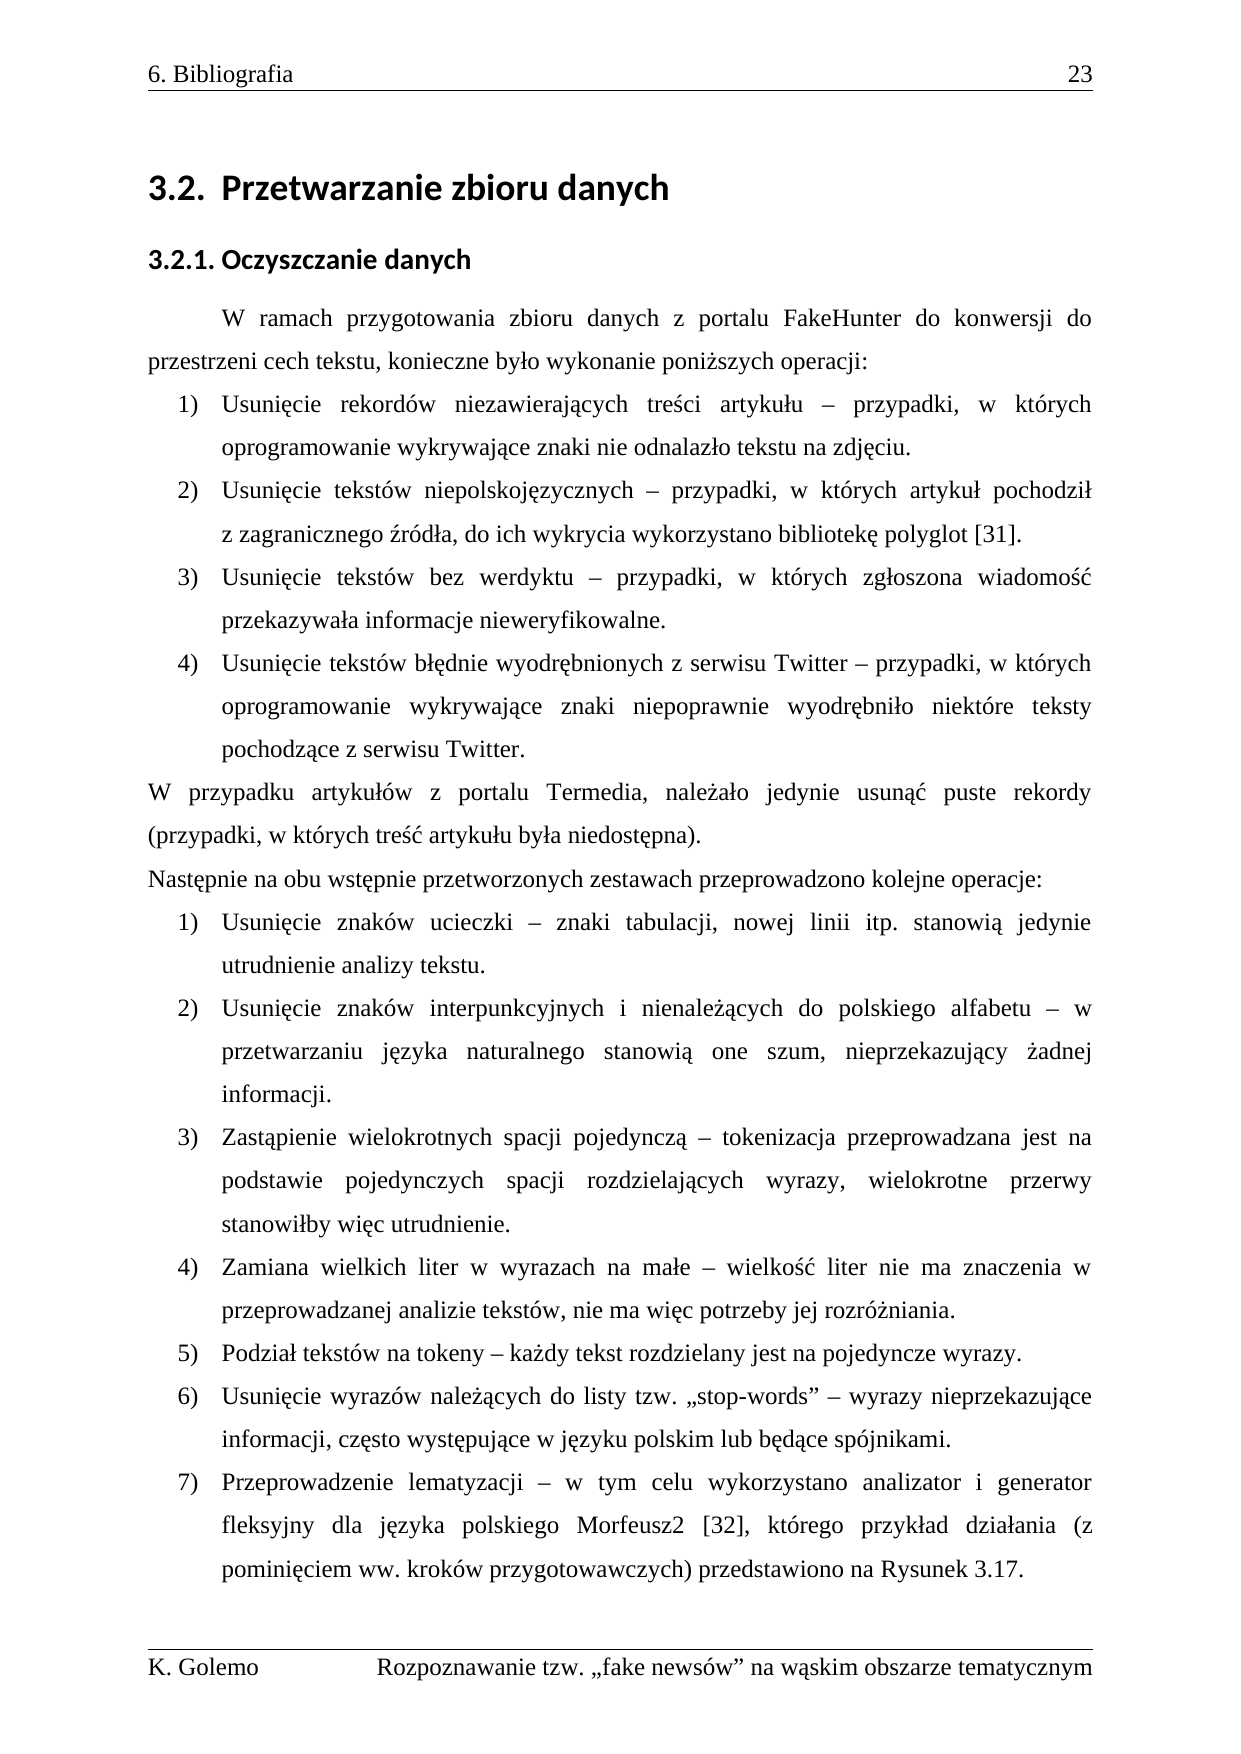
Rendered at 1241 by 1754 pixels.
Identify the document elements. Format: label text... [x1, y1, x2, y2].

text W przypadku artykułów z portalu Termedia, należało jedynie usunąć puste rekordy (przypadki, w których treść artykułu była niedostępna). [148, 777, 1093, 849]
subtitle Oczyszczanie danych [148, 241, 1093, 277]
list Przeprowadzenie lematyzacji – w tym celu wykorzystano analizator i generator fleksyjny dla języka polskiego Morfeusz2 , którego przykład działania (z pominięciem ww. kroków przygotowawczych) przedstawiono na Rysunek 3.12. [177, 1467, 1093, 1582]
list Usunięcie wyrazów należących do listy tzw. „stop-words” – wyrazy nieprzekazujące informacji, często występujące w języku polskim lub będące spójnikami. [177, 1381, 1093, 1453]
list Usunięcie tekstów niepolskojęzycznych – przypadki, w których artykuł pochodził z zagranicznego źródła, do ich wykrycia wykorzystano bibliotekę polyglot . [177, 476, 1093, 547]
list Usunięcie tekstów błędnie wyodrębnionych z serwisu Twitter – przypadki, w których oprogramowanie wykrywające znaki niepoprawnie wyodrębniło niektóre teksty pochodzące z serwisu Twitter. [177, 648, 1093, 763]
subtitle Przetwarzanie zbioru danych [148, 164, 1093, 210]
text Następnie na obu wstępnie przetworzonych zestawach przeprowadzono kolejne operacje: [148, 864, 1093, 892]
list Usunięcie znaków interpunkcyjnych i nienależących do polskiego alfabetu – w przetwarzaniu języka naturalnego stanowią one szum, nieprzekazujący żadnej informacji. [177, 993, 1093, 1108]
list Usunięcie znaków ucieczki – znaki tabulacji, nowej linii itp. stanowią jedynie utrudnienie analizy tekstu. [177, 907, 1093, 979]
list Podział tekstów na tokeny – każdy tekst rozdzielany jest na pojedyncze wyrazy. [177, 1338, 1093, 1367]
list Usunięcie rekordów niezawierających treści artykułu – przypadki, w których oprogramowanie wykrywające znaki nie odnalazło tekstu na zdjęciu. [177, 389, 1093, 461]
list Usunięcie tekstów bez werdyktu – przypadki, w których zgłoszona wiadomość przekazywała informacje nieweryfikowalne. [177, 562, 1093, 634]
text W ramach przygotowania zbioru danych z portalu FakeHunter do konwersji do przestrzeni cech tekstu, konieczne było wykonanie poniższych operacji: [148, 303, 1093, 375]
list Zastąpienie wielokrotnych spacji pojedynczą – tokenizacja przeprowadzana jest na podstawie pojedynczych spacji rozdzielających wyrazy, wielokrotne przerwy stanowiłby więc utrudnienie. [177, 1122, 1093, 1237]
list Zamiana wielkich liter w wyrazach na małe – wielkość liter nie ma znaczenia w przeprowadzanej analizie tekstów, nie ma więc potrzeby jej rozróżniania. [177, 1252, 1093, 1324]
